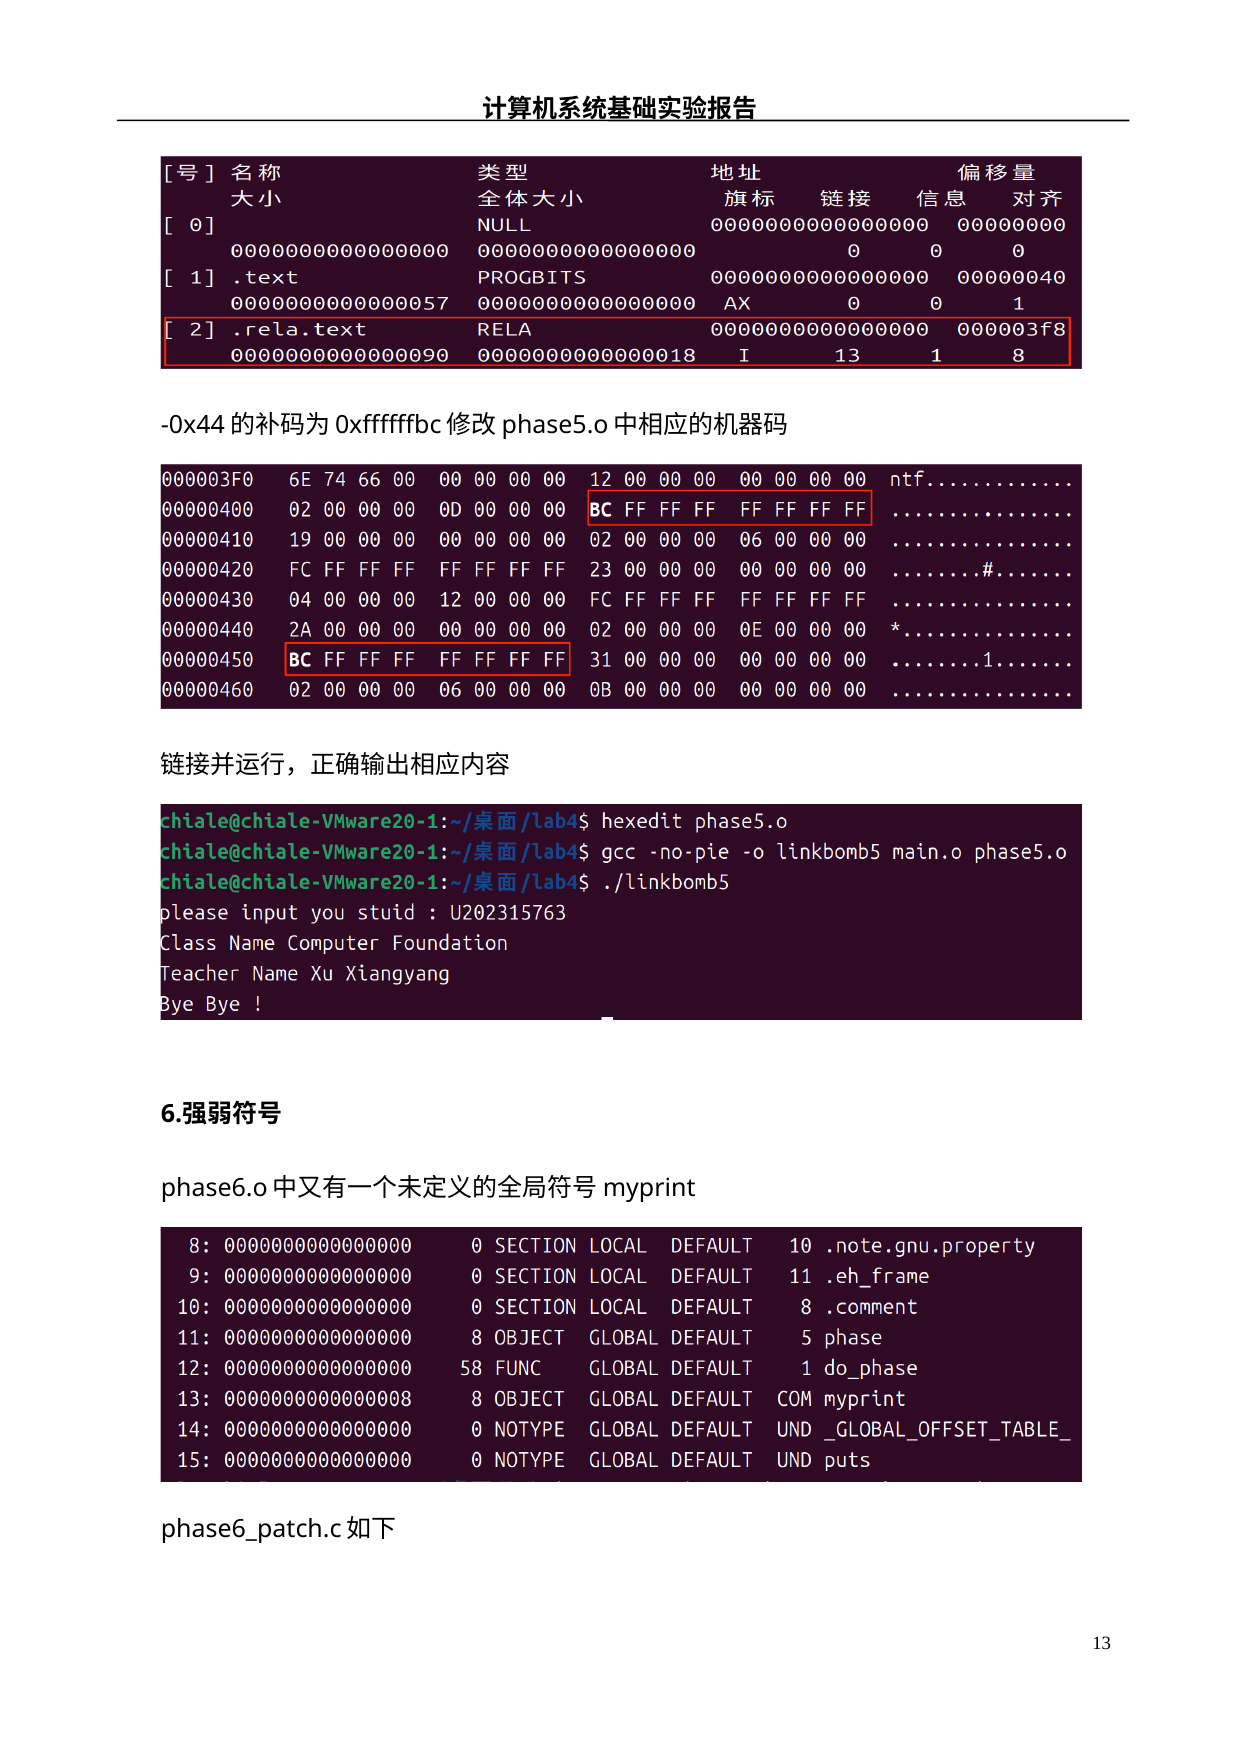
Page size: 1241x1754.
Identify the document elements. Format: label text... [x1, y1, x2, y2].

list -0x44的补码为0xffffffbc修改phase5.o中相应的机器码 [117, 390, 1123, 455]
picture [160, 804, 1082, 1020]
list 6.强弱符号 [161, 1079, 1123, 1144]
picture [160, 464, 1082, 709]
text 链接并运行，正确输出相应内容 [117, 731, 1123, 796]
picture [160, 156, 1082, 369]
list phase6_patch.c如下 [117, 1494, 1123, 1559]
picture [160, 1227, 1082, 1482]
list phase6.o中又有一个未定义的全局符号myprint [161, 1153, 1123, 1218]
